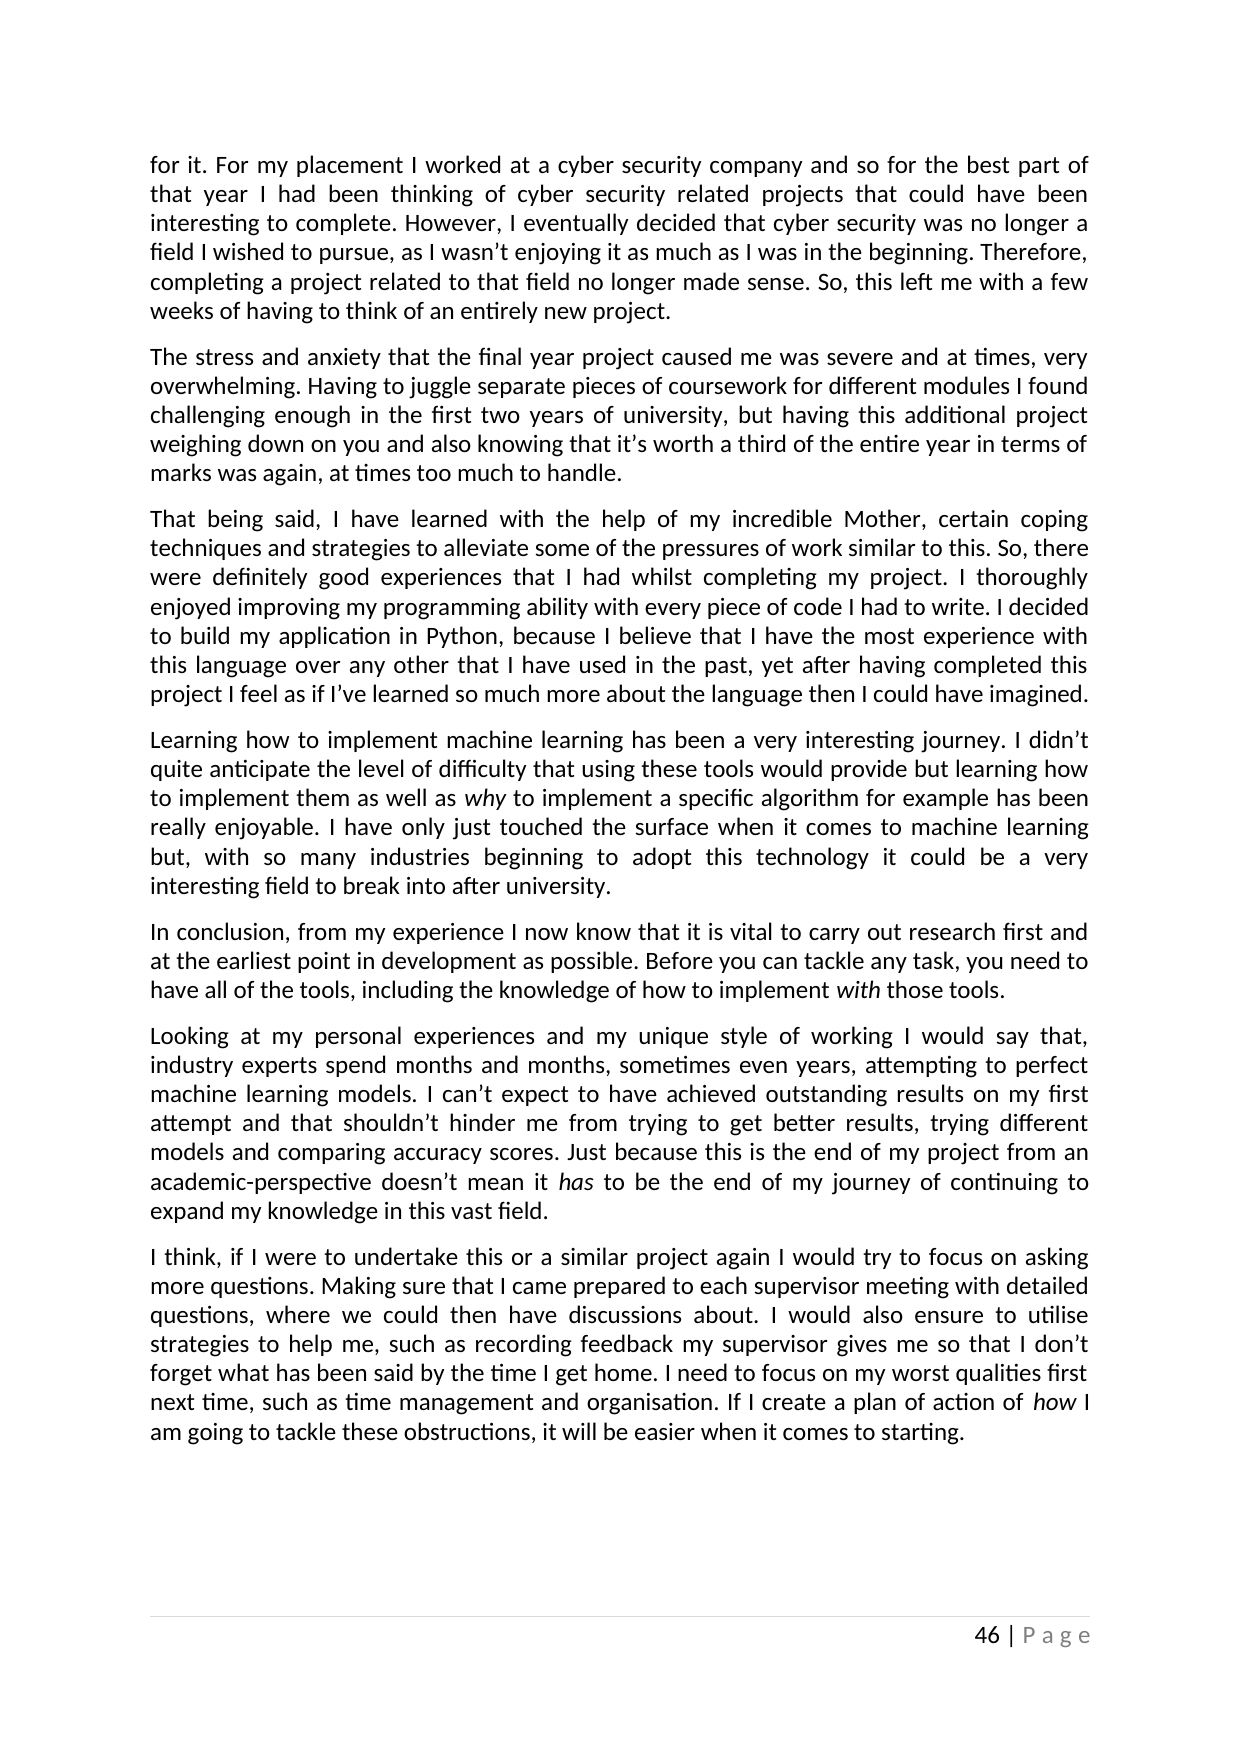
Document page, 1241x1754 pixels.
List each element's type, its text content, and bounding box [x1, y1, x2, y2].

text That being said, I have learned with the help of my incredible Mother, certain coping techniques and strategies to alleviate some of the pressures of work similar to this. So, there were definitely good experiences that I had whilst completing my project. I thoroughly enjoyed improving my programming ability with every piece of code I had to write. I decided to build my application in Python, because I believe that I have the most experience with this language over any other that I have used in the past, yet after having completed this project I feel as if I’ve learned so much more about the language then I could have imagined. [150, 504, 1090, 708]
text In conclusion, from my experience I now know that it is vital to carry out research first and at the earliest point in development as possible. Before you can tackle any task, you need to have all of the tools, including the knowledge of how to implement with those tools. [150, 917, 1090, 1004]
text I think, if I were to undertake this or a similar project again I would try to focus on asking more questions. Making sure that I came prepared to each supervisor meeting with detailed questions, where we could then have discussions about. I would also ensure to utilise strategies to help me, such as recording feedback my supervisor gives me so that I don’t forget what has been said by the time I get home. I need to focus on my worst qualities first next time, such as time management and organisation. If I create a plan of action of how I am going to tackle these obstructions, it will be easier when it comes to starting. [150, 1242, 1090, 1446]
text Looking at my personal experiences and my unique style of working I would say that, industry experts spend months and months, sometimes even years, attempting to perfect machine learning models. I can’t expect to have achieved outstanding results on my first attempt and that shouldn’t hinder me from trying to get better results, trying different models and comparing accuracy scores. Just because this is the end of my project from an academic-perspective doesn’t mean it has to be the end of my journey of continuing to expand my knowledge in this vast field. [150, 1021, 1090, 1225]
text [150, 150, 1090, 325]
text Learning how to implement machine learning has been a very interesting journey. I didn’t quite anticipate the level of difficulty that using these tools would provide but learning how to implement them as well as why to implement a specific algorithm for example has been really enjoyable. I have only just touched the surface when it comes to machine learning but, with so many industries beginning to adopt this technology it could be a very interesting field to break into after university. [150, 725, 1090, 900]
text The stress and anxiety that the final year project caused me was severe and at times, very overwhelming. Having to juggle separate pieces of coursework for different modules I found challenging enough in the first two years of university, but having this additional project weighing down on you and also knowing that it’s worth a third of the entire year in terms of marks was again, at times too much to handle. [150, 342, 1090, 487]
